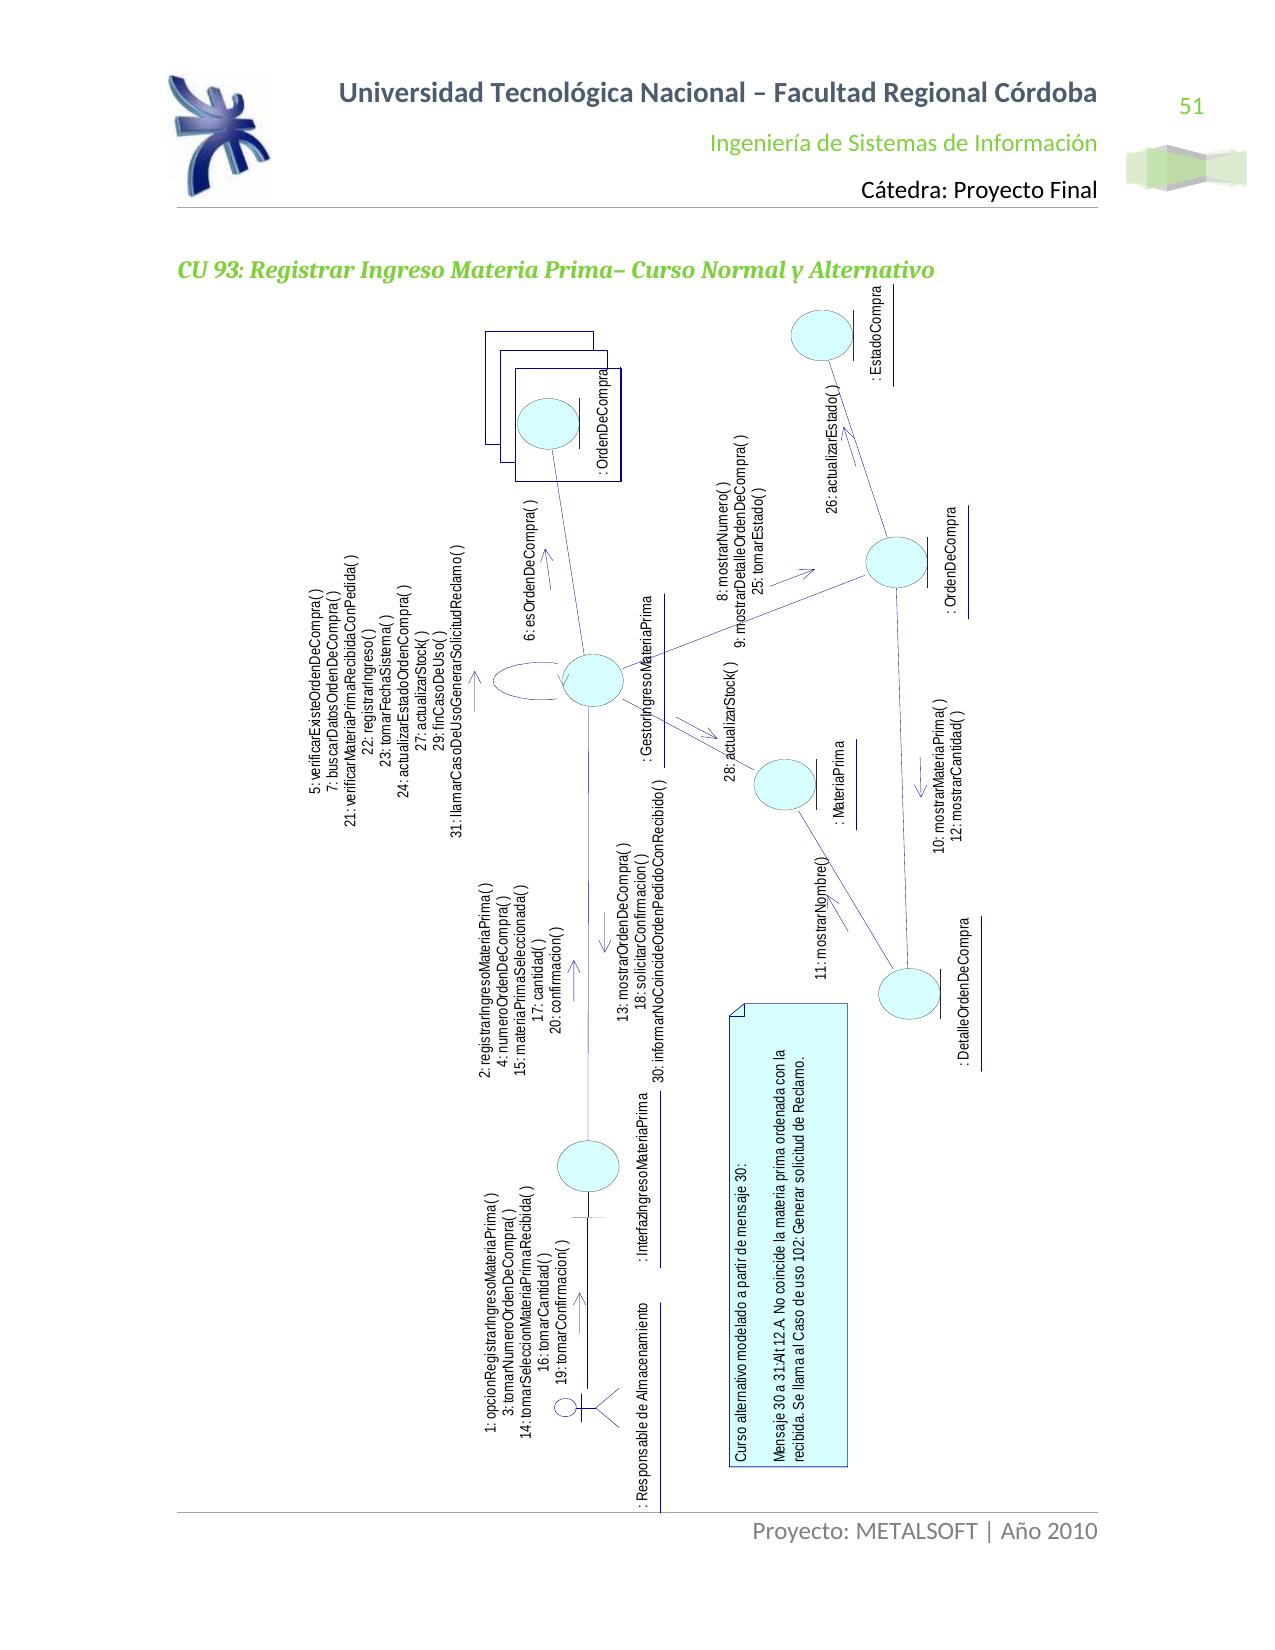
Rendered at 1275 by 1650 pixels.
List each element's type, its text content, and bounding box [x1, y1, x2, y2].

picture [167, 74, 272, 199]
text CU 93: Registrar Ingreso Materia Prima– Curso Normal y Alternativo [177, 256, 1098, 284]
